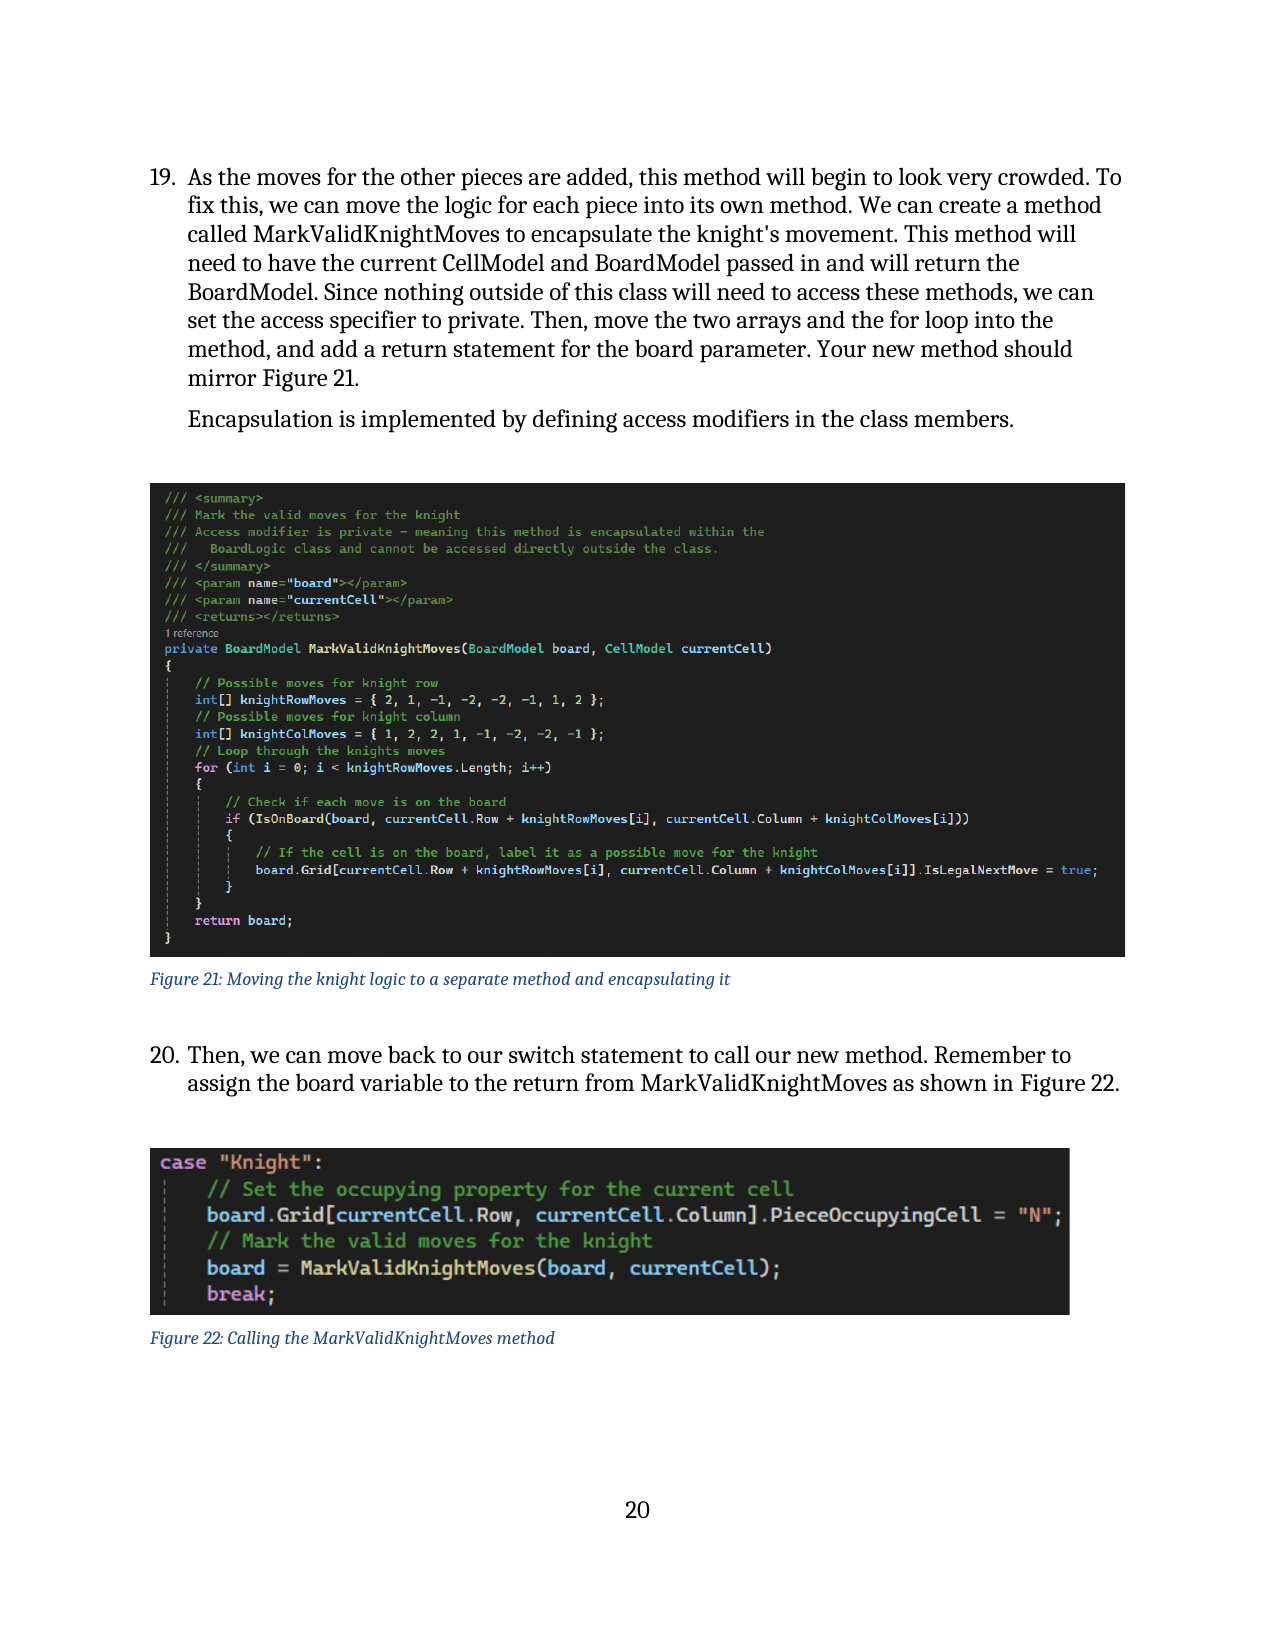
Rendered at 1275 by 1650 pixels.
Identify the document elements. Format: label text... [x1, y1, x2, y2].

text Figure 21: Moving the knight logic to a separate method and encapsulating it [150, 969, 1125, 991]
picture [150, 1148, 1070, 1315]
text Encapsulation is implemented by defining access modifiers in the class members. [187, 405, 1125, 434]
text Figure 22: Calling the MarkValidKnightMoves method [150, 1327, 1125, 1349]
list As the moves for the other pieces are added, this method will begin to look very crowded. To fix this, we can move the logic for each piece into its own method. We can create a method called MarkValidKnightMoves to encapsulate the knight's movement. This method will need to have the current CellModel and BoardModel passed in and will return the BoardModel. Since nothing outside of this class will need to access these methods, we can set the access specifier to private. Then, move the two arrays and the for loop into the method, and add a return statement for the board parameter. Your new method should mirror Figure 21. [150, 162, 1125, 392]
list Then, we can move back to our switch statement to call our new method. Remember to assign the board variable to the return from MarkValidKnightMoves as shown in Figure 22. [150, 1041, 1125, 1098]
picture [150, 483, 1125, 957]
